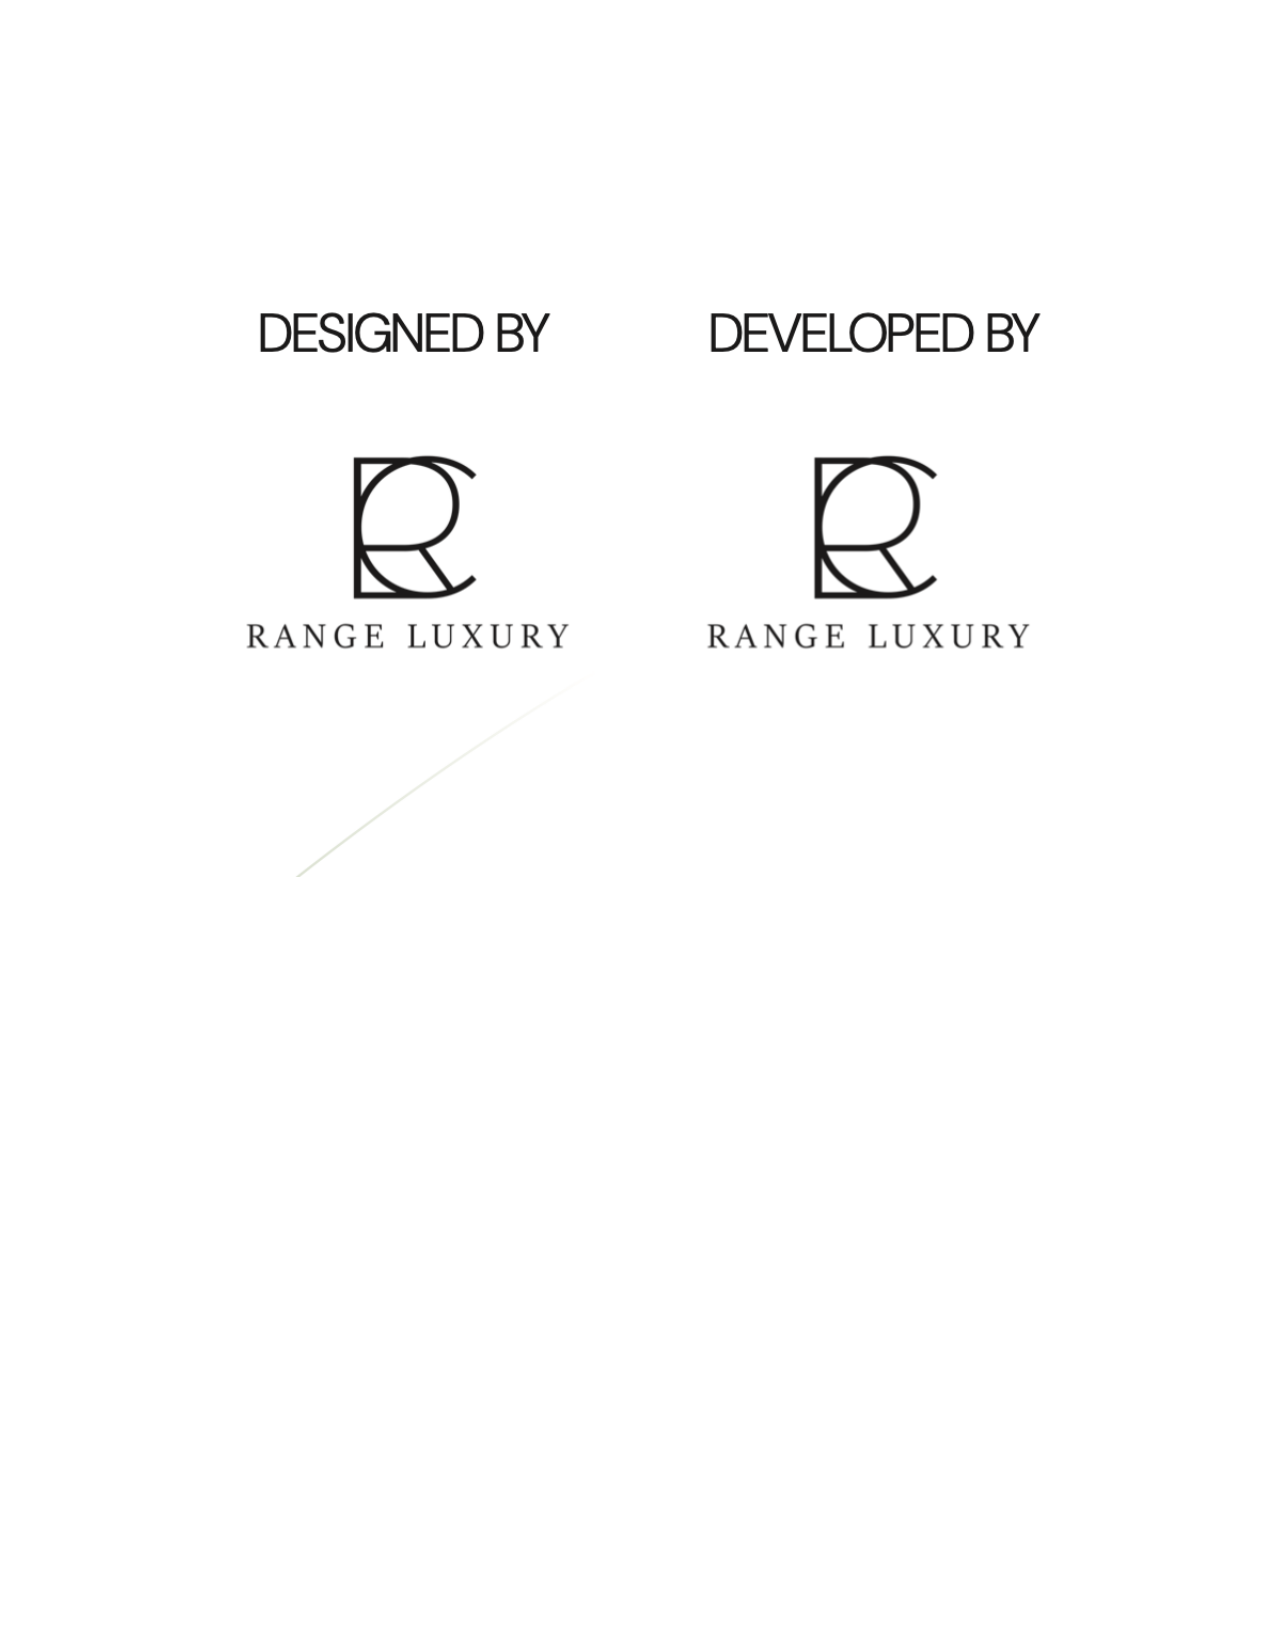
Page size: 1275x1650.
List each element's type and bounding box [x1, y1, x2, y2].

picture [150, 150, 1125, 877]
